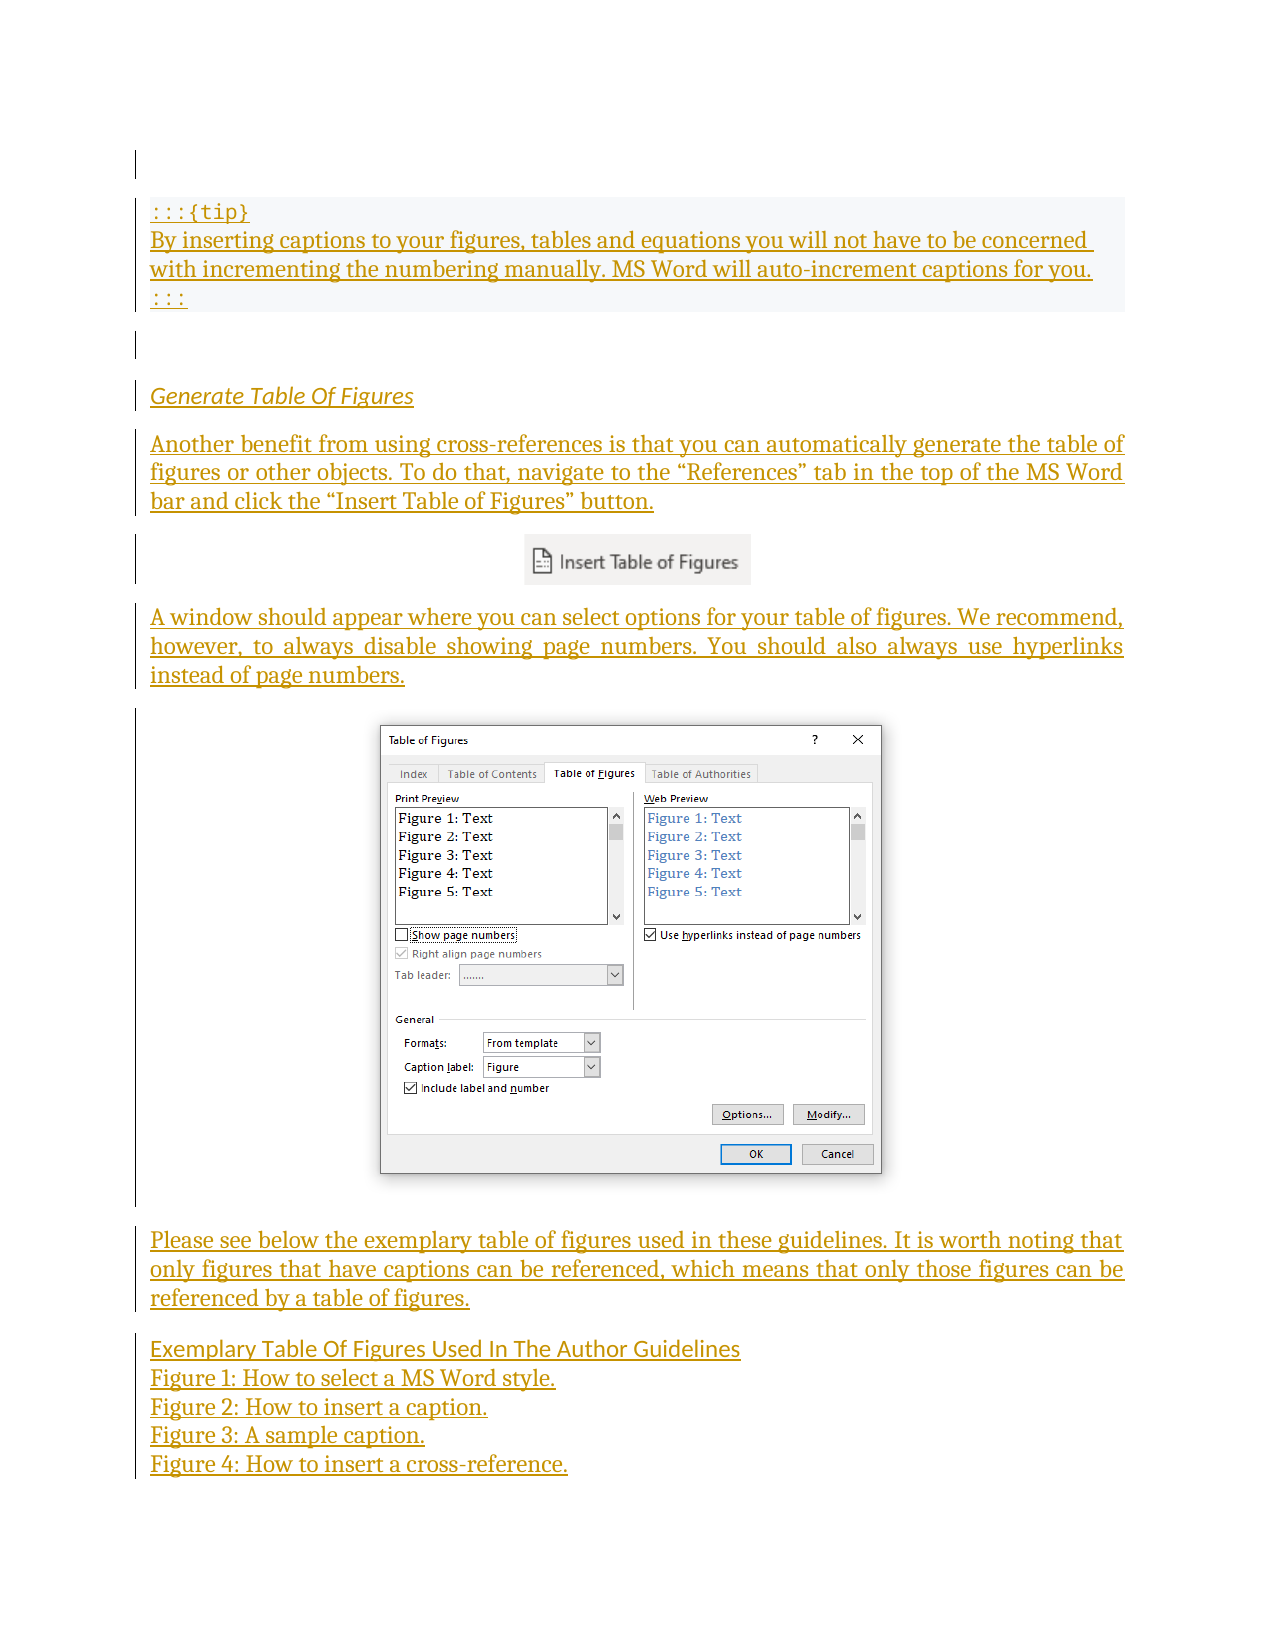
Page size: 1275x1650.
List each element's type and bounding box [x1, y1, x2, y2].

picture [524, 534, 751, 585]
picture [357, 708, 919, 1208]
